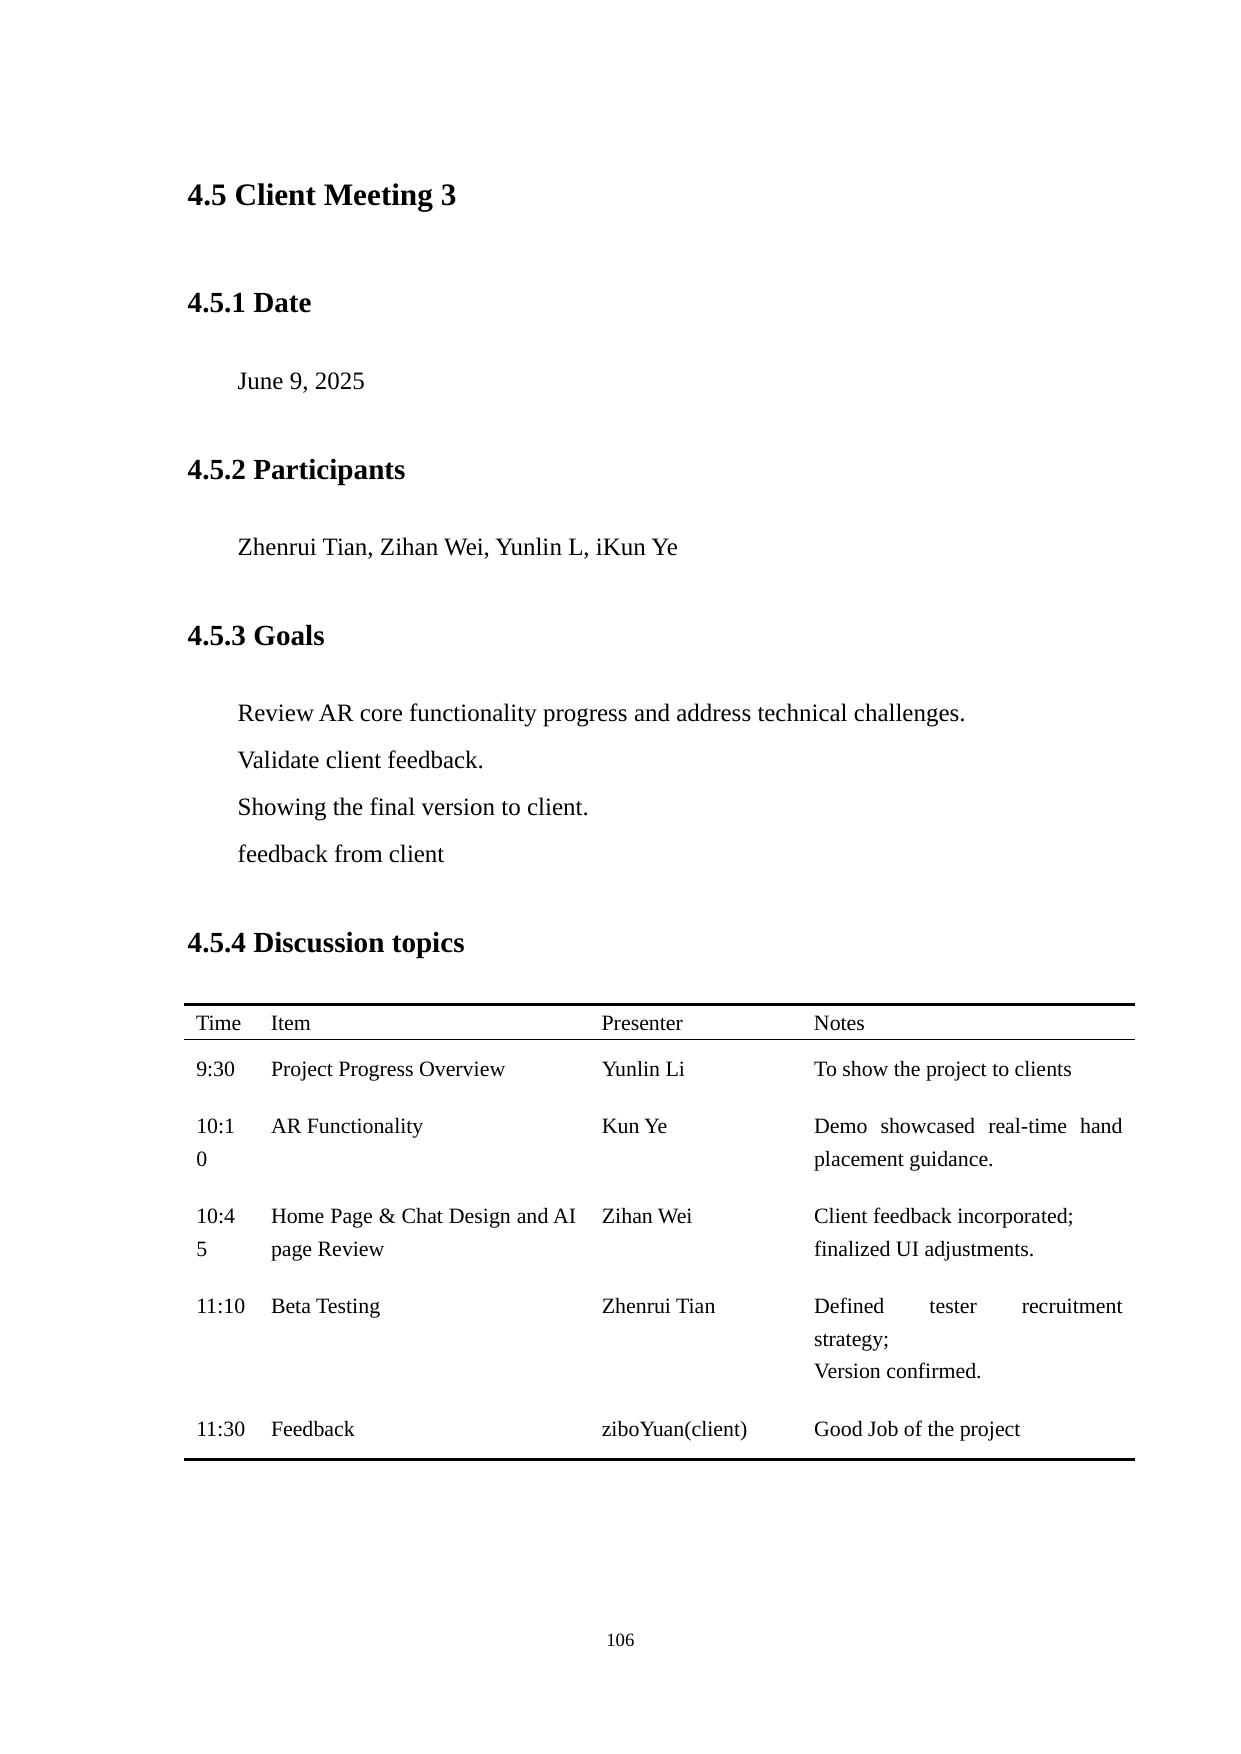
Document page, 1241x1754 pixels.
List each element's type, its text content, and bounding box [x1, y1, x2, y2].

text Review AR core functionality progress and address technical challenges. [187, 696, 1053, 729]
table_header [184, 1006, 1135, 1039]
text June 9, 2025 [187, 364, 1053, 397]
subtitle 4.5.1 Date [187, 270, 1053, 335]
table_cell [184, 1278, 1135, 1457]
subtitle 4.5.4 Discussion topics [187, 909, 1053, 974]
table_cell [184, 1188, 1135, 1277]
text Validate client feedback. [187, 743, 1053, 776]
subtitle 4.5.3 Goals [187, 602, 1053, 667]
text feedback from client [187, 837, 1053, 869]
subtitle 4.5 Client Meeting 3 [187, 162, 1053, 227]
text Showing the final version to client. [187, 790, 1053, 823]
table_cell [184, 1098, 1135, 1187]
subtitle 4.5.2 Participants [187, 436, 1053, 501]
text Zhenrui Tian, Zihan Wei, Yunlin L, iKun Ye [187, 530, 1053, 563]
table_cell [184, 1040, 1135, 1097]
